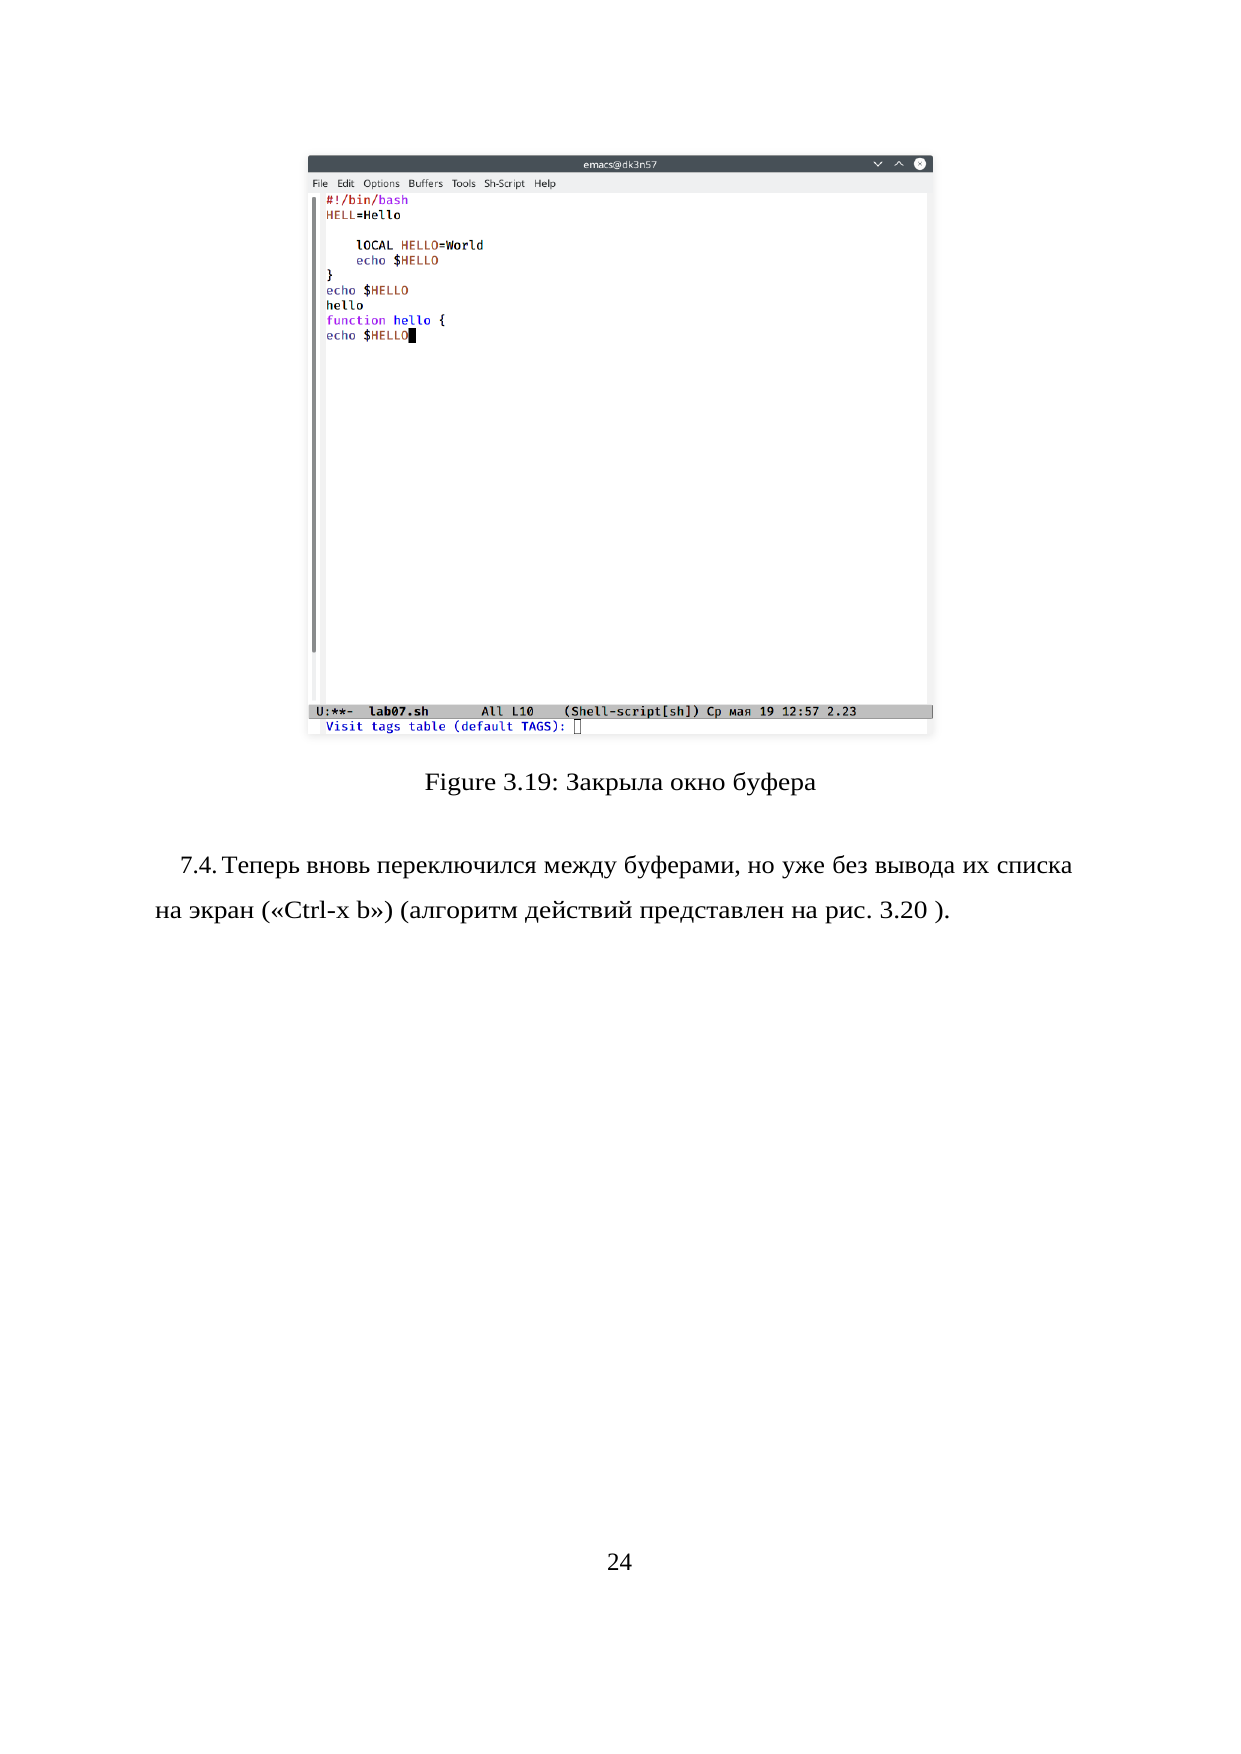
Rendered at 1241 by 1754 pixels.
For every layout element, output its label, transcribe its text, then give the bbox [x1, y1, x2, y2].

list Теперь вновь переключился между буферами, но уже без вывода их списка на экран («Ctrl-x b») (алгоритм действий представлен на рис. 3.20 ). [155, 851, 1085, 924]
text Figure 3.19: Закрыла окно буфера [309, 767, 931, 796]
picture [294, 143, 946, 749]
